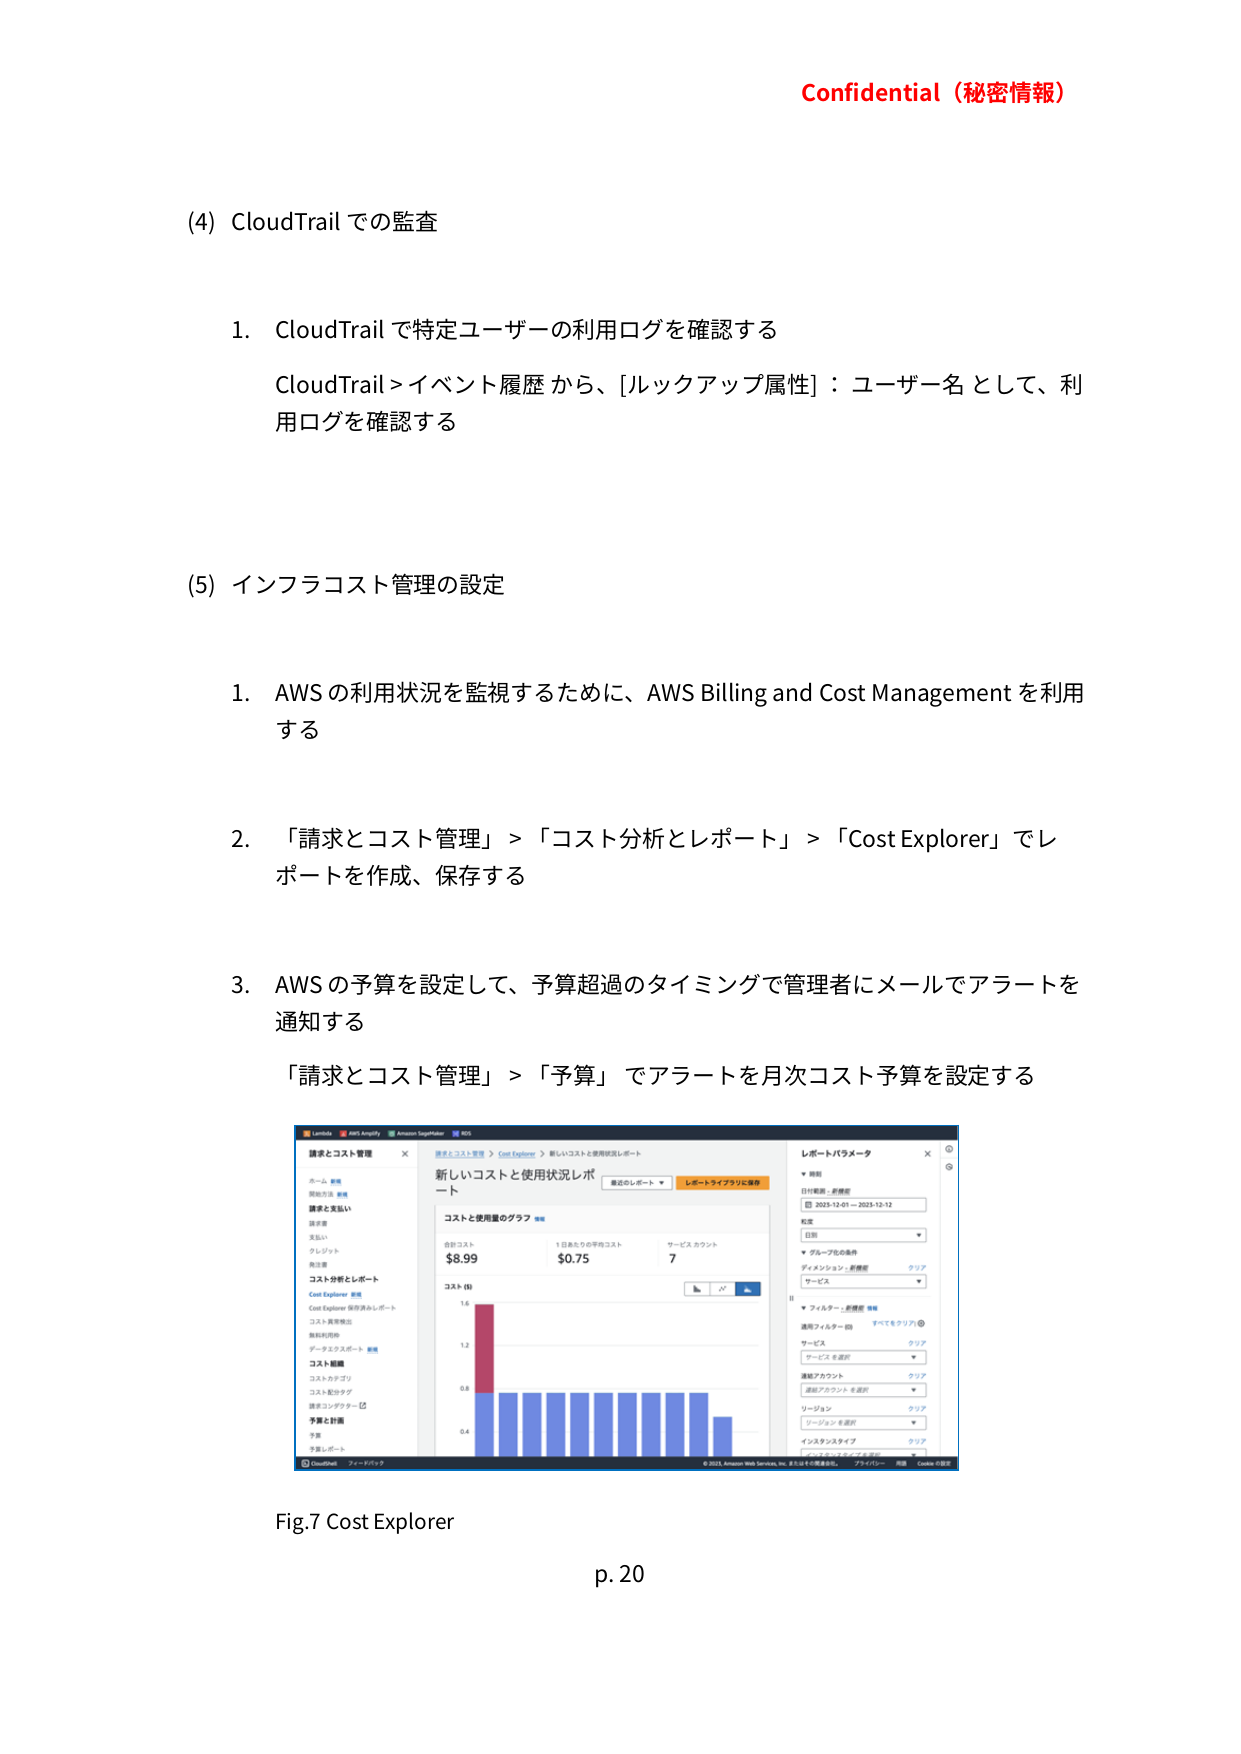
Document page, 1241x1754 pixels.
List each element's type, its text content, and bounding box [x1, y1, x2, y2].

list CloudTrail > イベント履歴 から、[ルックアップ属性] ： ユーザー名 として、利用ログを確認する [275, 364, 1090, 439]
list 「請求とコスト管理」 > 「コスト分析とレポート」 > 「Cost Explorer」でレポートを作成、保存する [231, 819, 1090, 894]
list AWSの予算を設定して、予算超過のタイミングで管理者にメールでアラートを通知する [231, 964, 1090, 1039]
list 「請求とコスト管理」 > 「予算」 でアラートを月次コスト予算を設定する [275, 1056, 1090, 1094]
list インフラコスト管理の設定 [187, 564, 1090, 602]
list CloudTrail での監査 [187, 202, 1090, 239]
list AWSの利用状況を監視するために、AWS Billing and Cost Management を利用する [231, 673, 1090, 748]
list CloudTrail で特定ユーザーの利用ログを確認する [231, 310, 1090, 348]
list Fig.7 Cost Explorer [275, 1502, 1090, 1539]
